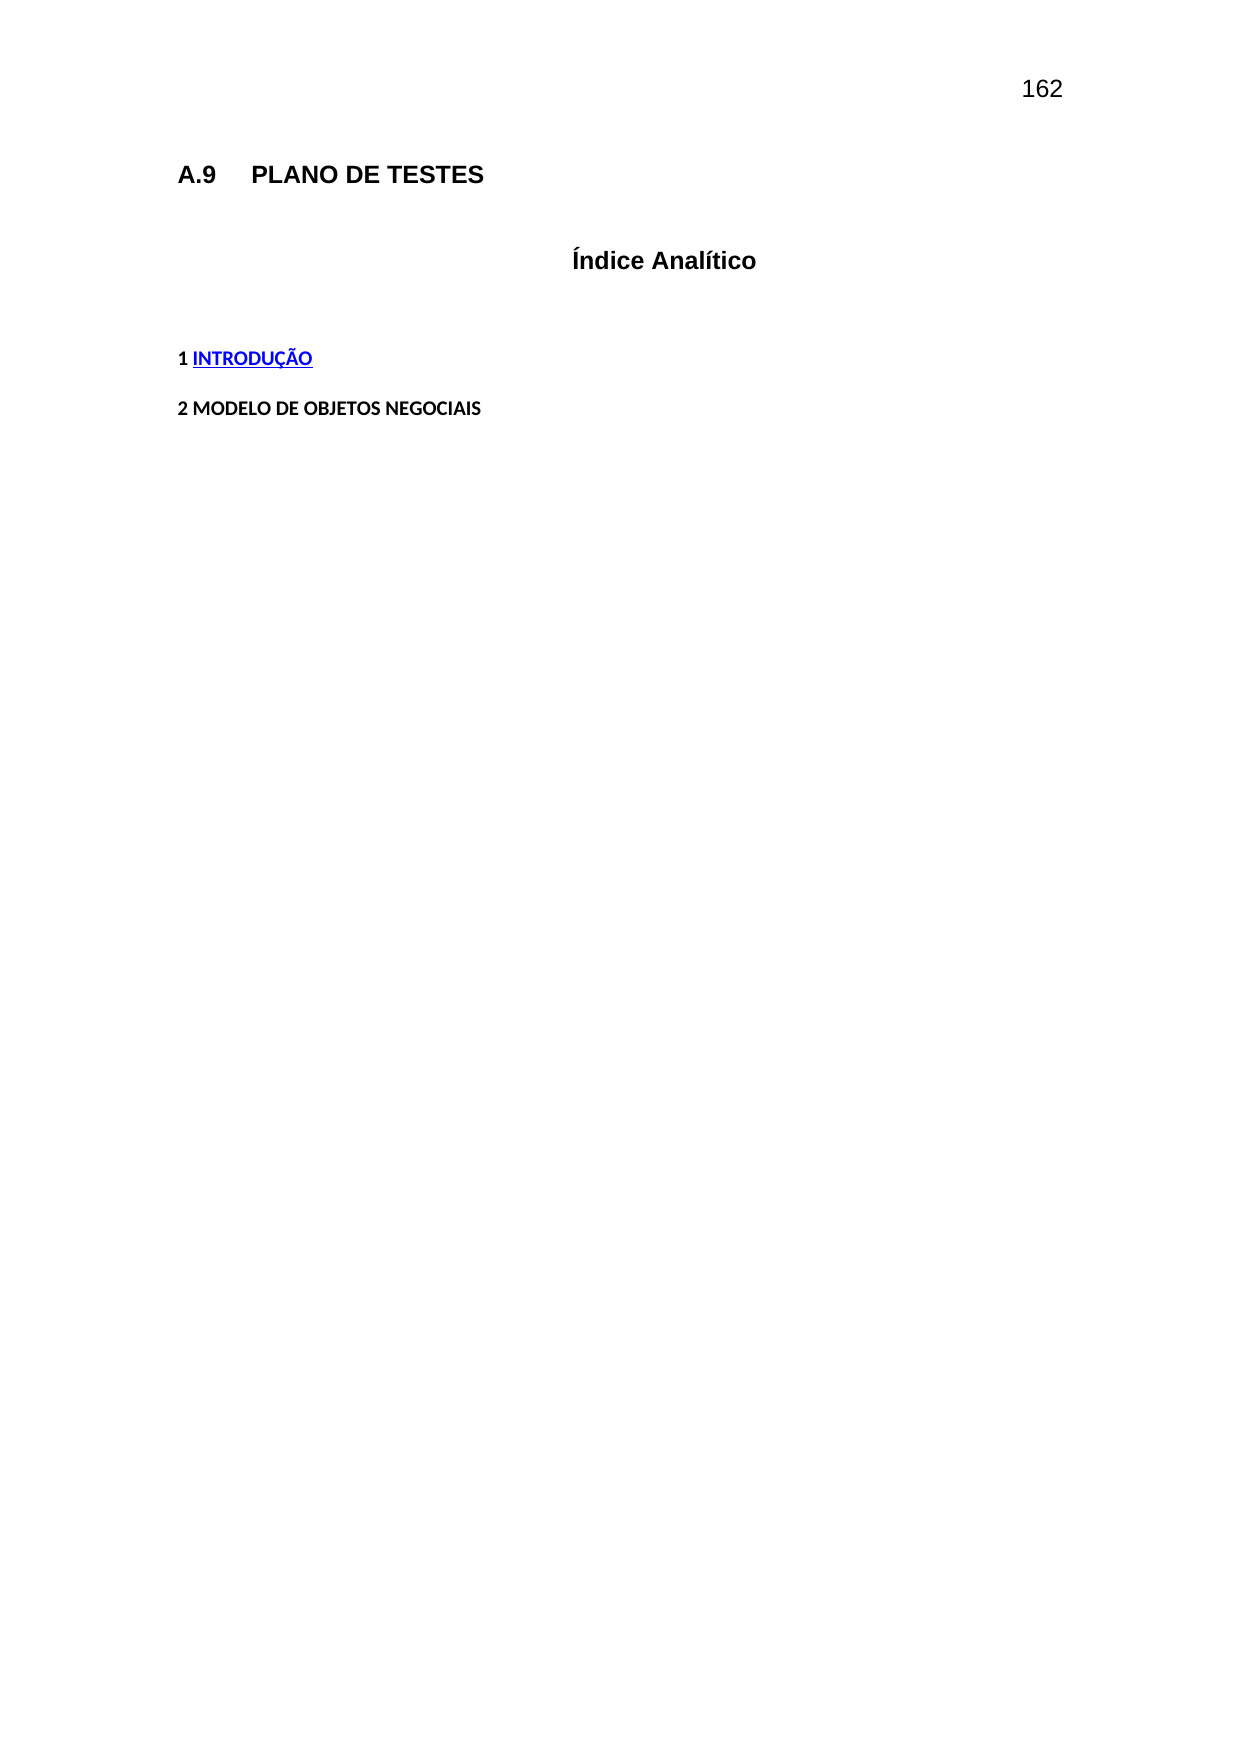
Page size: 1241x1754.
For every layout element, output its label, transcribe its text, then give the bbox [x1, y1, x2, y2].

text 2 Modelo de Objetos Negociais 163 [177, 396, 1063, 421]
text Índice Analítico [177, 246, 1063, 275]
text 1 Introdução 162 [177, 345, 1063, 370]
text Plano de testes [177, 160, 1063, 189]
